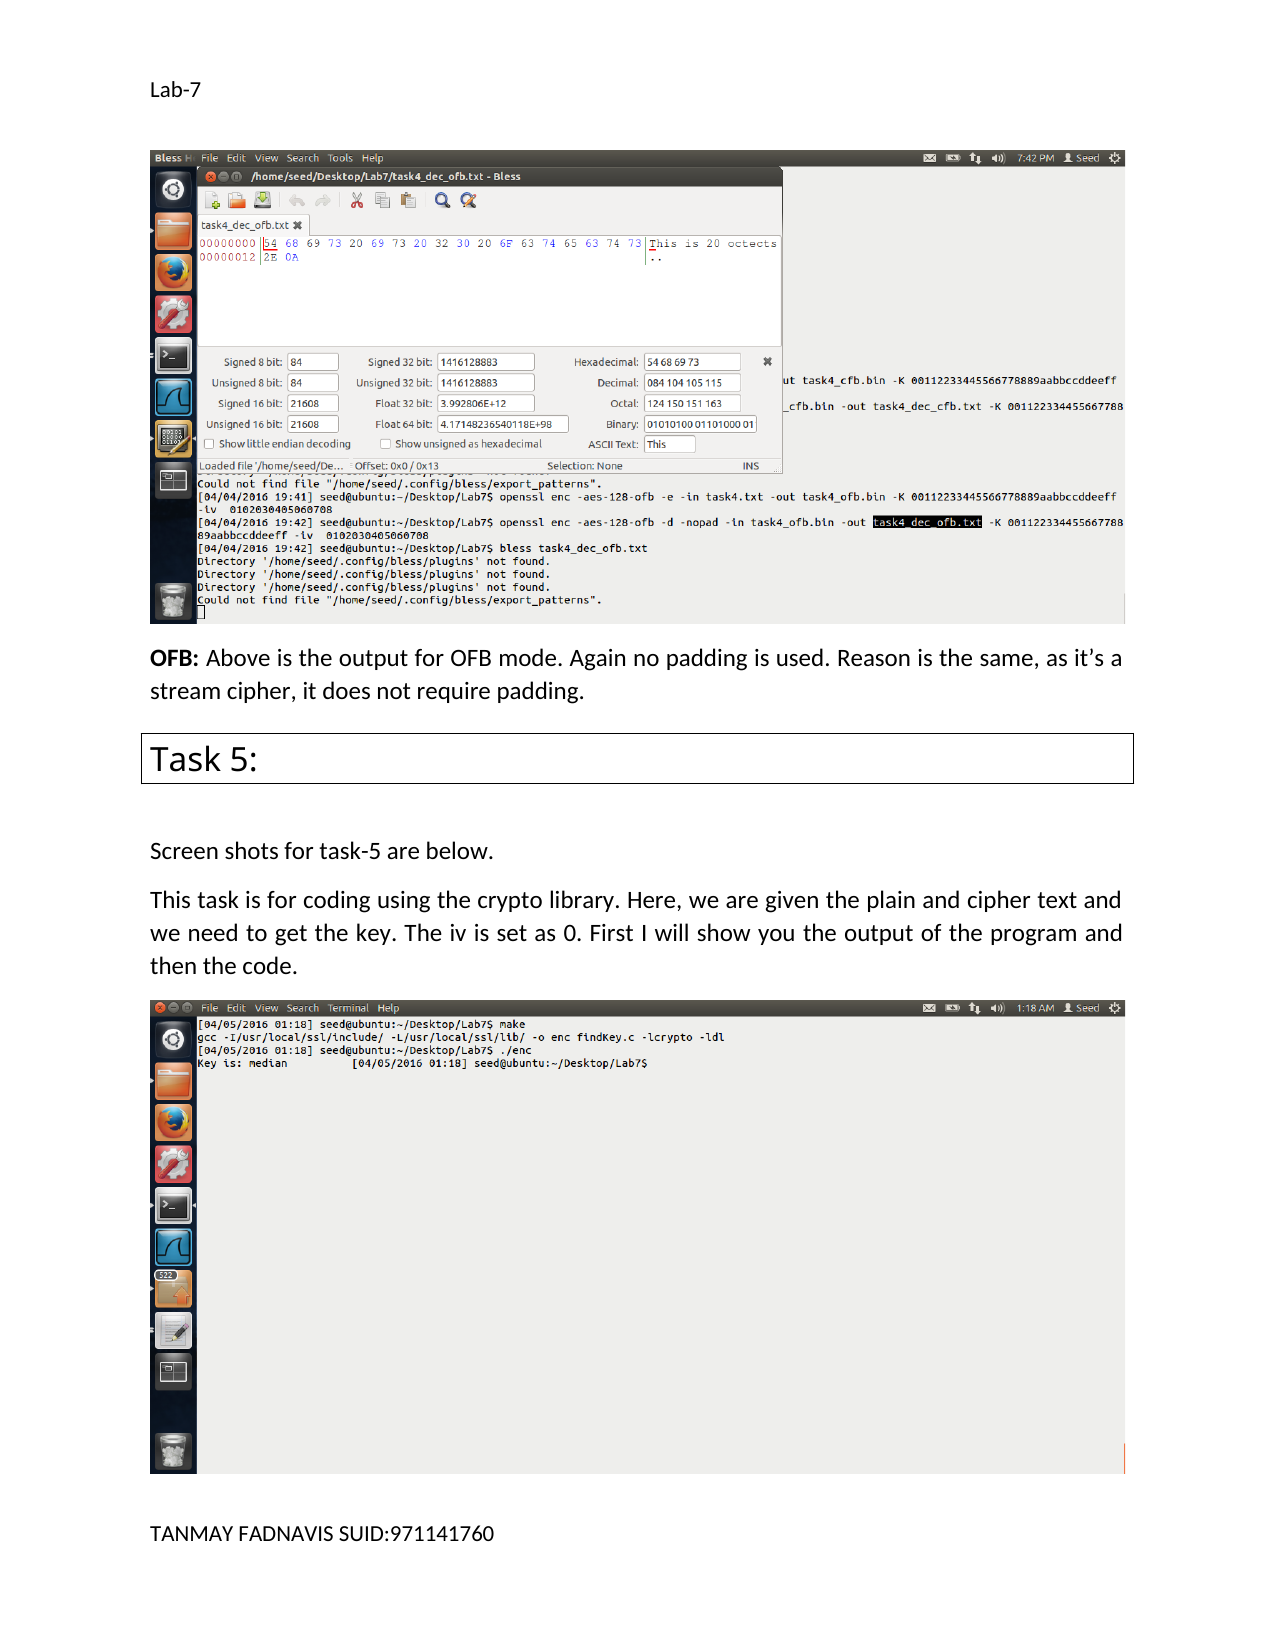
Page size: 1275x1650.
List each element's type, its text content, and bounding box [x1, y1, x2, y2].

text This task is for coding using the crypto library. Here, we are given the plain and cipher text and we need to get the key. The iv is set as 0. First I will show you the output of the program and then the code. [150, 884, 1125, 981]
picture [150, 150, 1125, 624]
picture [150, 1000, 1125, 1474]
text Screen shots for task-5 are below. [150, 835, 1125, 866]
subtitle Task 5: [142, 734, 1133, 783]
text OFB: Above is the output for OFB mode. Again no padding is used. Reason is the same, as it’s a stream cipher, it does not require padding. [150, 642, 1125, 706]
